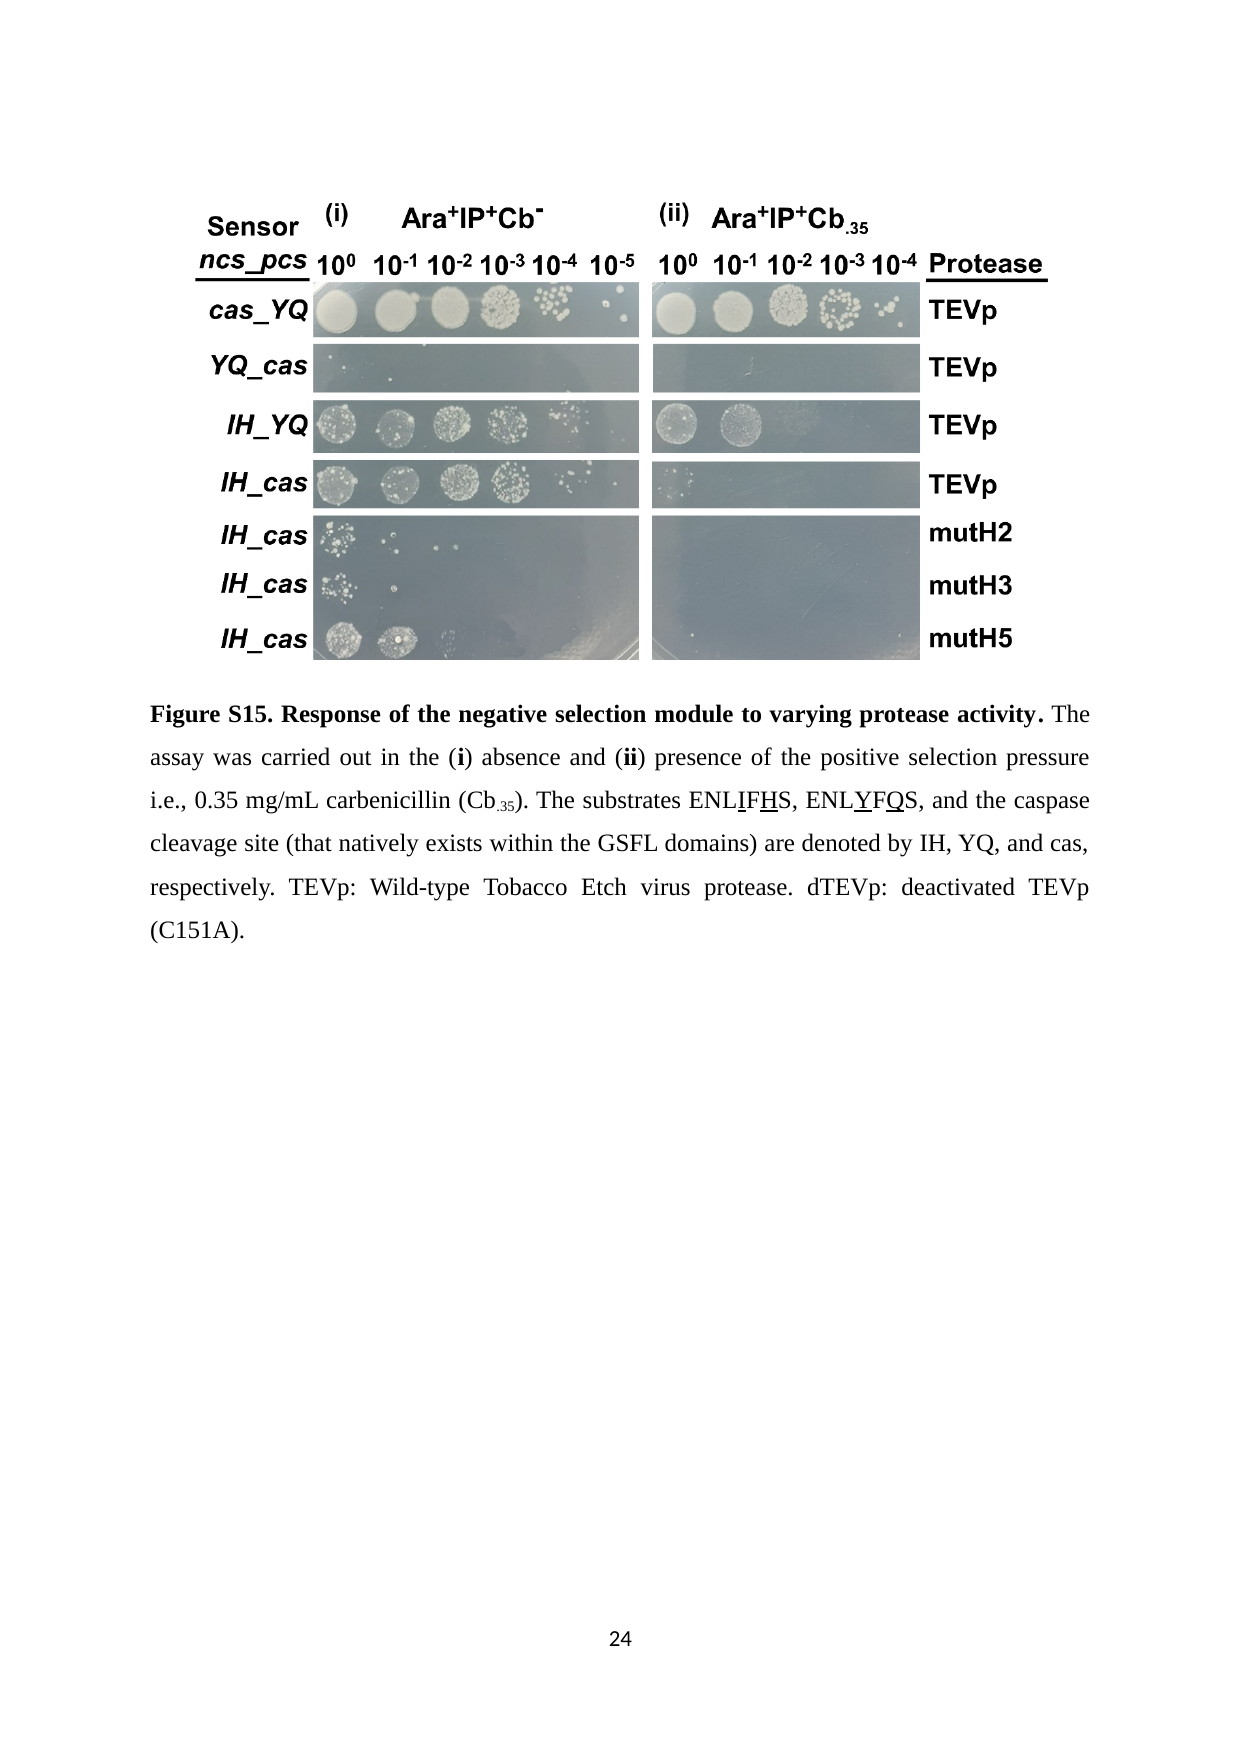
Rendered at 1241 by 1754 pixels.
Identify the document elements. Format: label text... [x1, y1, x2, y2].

text Figure S15. Response of the negative selection module to varying protease activity. The assay was carried out in the (i) absence and (ii) presence of the positive selection pressure i.e., 0.35 mg/mL carbenicillin (Cb.35). The substrates ENLIFHS, ENLYFQS, and the caspase cleavage site (that natively exists within the GSFL domains) are denoted by IH, YQ, and cas, respectively. TEVp: Wild-type Tobacco Etch virus protease. dTEVp: deactivated TEVp (C151A). [150, 699, 1090, 943]
picture [186, 193, 1054, 686]
